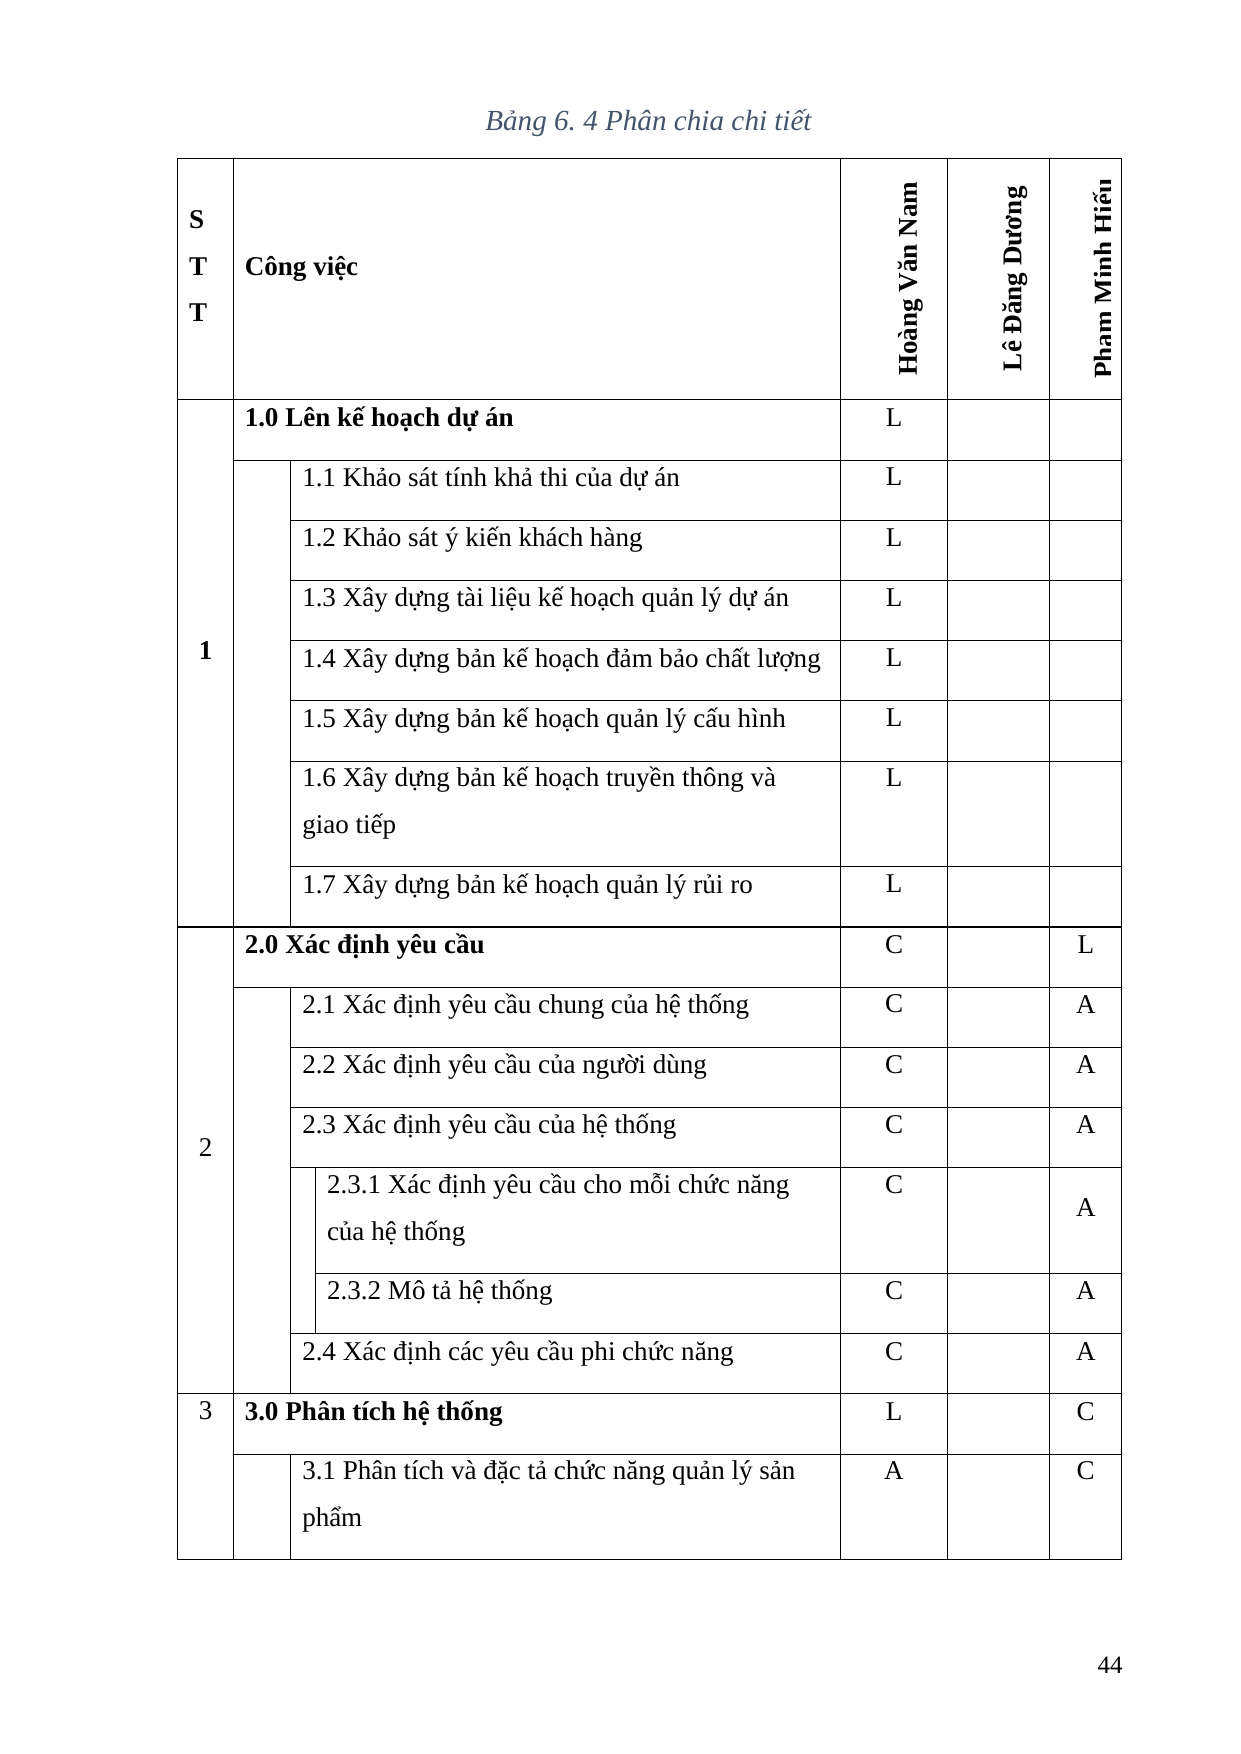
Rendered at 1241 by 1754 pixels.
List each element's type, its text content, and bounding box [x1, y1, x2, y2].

table_cell 1.4 Xây dựng bản kế hoạch đảm bảo chất lượng [291, 641, 840, 700]
table_cell [948, 1455, 1049, 1559]
table_cell 3 [178, 1394, 233, 1559]
table_cell 2.2 Xác định yêu cầu của người dùng [291, 1048, 840, 1107]
table_cell [948, 400, 1049, 459]
table_cell L [841, 400, 947, 459]
table_cell 1.3 Xây dựng tài liệu kế hoạch quản lý dự án [291, 581, 840, 640]
table_cell 2.3.2 Mô tả hệ thống [316, 1274, 840, 1333]
table_cell [948, 762, 1049, 866]
table_cell [948, 988, 1049, 1047]
table_cell C [1050, 1394, 1121, 1453]
table_cell [234, 461, 290, 926]
table_cell C [841, 1334, 947, 1393]
table_cell A [841, 1455, 947, 1559]
table_cell 2 [178, 928, 233, 1393]
table_cell [234, 1455, 290, 1559]
table_cell L [841, 521, 947, 580]
table_cell [1050, 701, 1121, 761]
table_cell [1050, 461, 1121, 520]
table_cell 2.1 Xác định yêu cầu chung của hệ thống [291, 988, 840, 1047]
table_cell L [841, 867, 947, 926]
table_cell A [1050, 1108, 1121, 1167]
table_header Công việc [234, 159, 840, 399]
table_cell [948, 461, 1049, 520]
table_header Phạm Minh Hiếu [1050, 159, 1121, 399]
table_cell [948, 1334, 1049, 1393]
table_cell L [841, 762, 947, 866]
table_cell A [1050, 1274, 1121, 1333]
table_cell L [841, 461, 947, 520]
table_cell [948, 521, 1049, 580]
table_cell C [841, 988, 947, 1047]
table_cell [948, 581, 1049, 640]
table_cell A [1050, 1334, 1121, 1393]
table_cell A [1050, 1168, 1121, 1273]
table_cell [1050, 521, 1121, 580]
table_cell [1050, 641, 1121, 700]
table_cell [948, 1274, 1049, 1333]
table_cell 2.0 Xác định yêu cầu [234, 928, 840, 987]
table_cell 1.5 Xây dựng bản kế hoạch quản lý cấu hình [291, 701, 840, 761]
table_cell A [1050, 988, 1121, 1047]
table_cell 1.2 Khảo sát ý kiến khách hàng [291, 521, 840, 580]
table_cell L [841, 701, 947, 761]
table_cell [234, 988, 290, 1393]
table_cell [948, 641, 1049, 700]
table_cell [948, 928, 1049, 987]
table_cell [948, 1168, 1049, 1273]
table_cell [1050, 581, 1121, 640]
table_cell 3.1 Phân tích và đặc tả chức năng quản lý sản phẩm [291, 1455, 840, 1559]
table_cell L [841, 1394, 947, 1453]
table_cell 2.4 Xác định các yêu cầu phi chức năng [291, 1334, 840, 1393]
table_cell L [841, 581, 947, 640]
table_cell [948, 1048, 1049, 1107]
table_cell C [841, 1274, 947, 1333]
table_cell [948, 701, 1049, 761]
table_header Hoàng Văn Nam [841, 159, 947, 399]
table_cell A [1050, 1048, 1121, 1107]
table_cell 1.7 Xây dựng bản kế hoạch quản lý rủi ro [291, 867, 840, 926]
table_cell [948, 867, 1049, 926]
table_cell C [841, 1108, 947, 1167]
table_cell [1050, 762, 1121, 866]
table_cell C [841, 1168, 947, 1273]
table_cell 2.3.1 Xác định yêu cầu cho mỗi chức năng của hệ thống [316, 1168, 840, 1273]
table_cell [291, 1168, 315, 1333]
table_cell C [1050, 1455, 1121, 1559]
table_cell [1050, 400, 1121, 459]
table_cell [948, 1108, 1049, 1167]
table_cell 1 [178, 400, 233, 926]
table_cell L [1050, 928, 1121, 987]
table_cell 3.0 Phân tích hệ thống [234, 1394, 840, 1453]
table_cell L [841, 641, 947, 700]
table_cell [948, 1394, 1049, 1453]
table_cell 1.1 Khảo sát tính khả thi của dự án [291, 461, 840, 520]
table_cell [1050, 867, 1121, 926]
text Bảng 6. 4 Phân chia chi tiết [177, 103, 1122, 137]
table_header Lê Đăng Dương [948, 159, 1049, 399]
table_cell C [841, 928, 947, 987]
table_cell 1.6 Xây dựng bản kế hoạch truyền thông và giao tiếp [291, 762, 840, 866]
table_cell 1.0 Lên kế hoạch dự án [234, 400, 840, 459]
table_cell C [841, 1048, 947, 1107]
table_cell 2.3 Xác định yêu cầu của hệ thống [291, 1108, 840, 1167]
table_header STT [178, 159, 233, 399]
